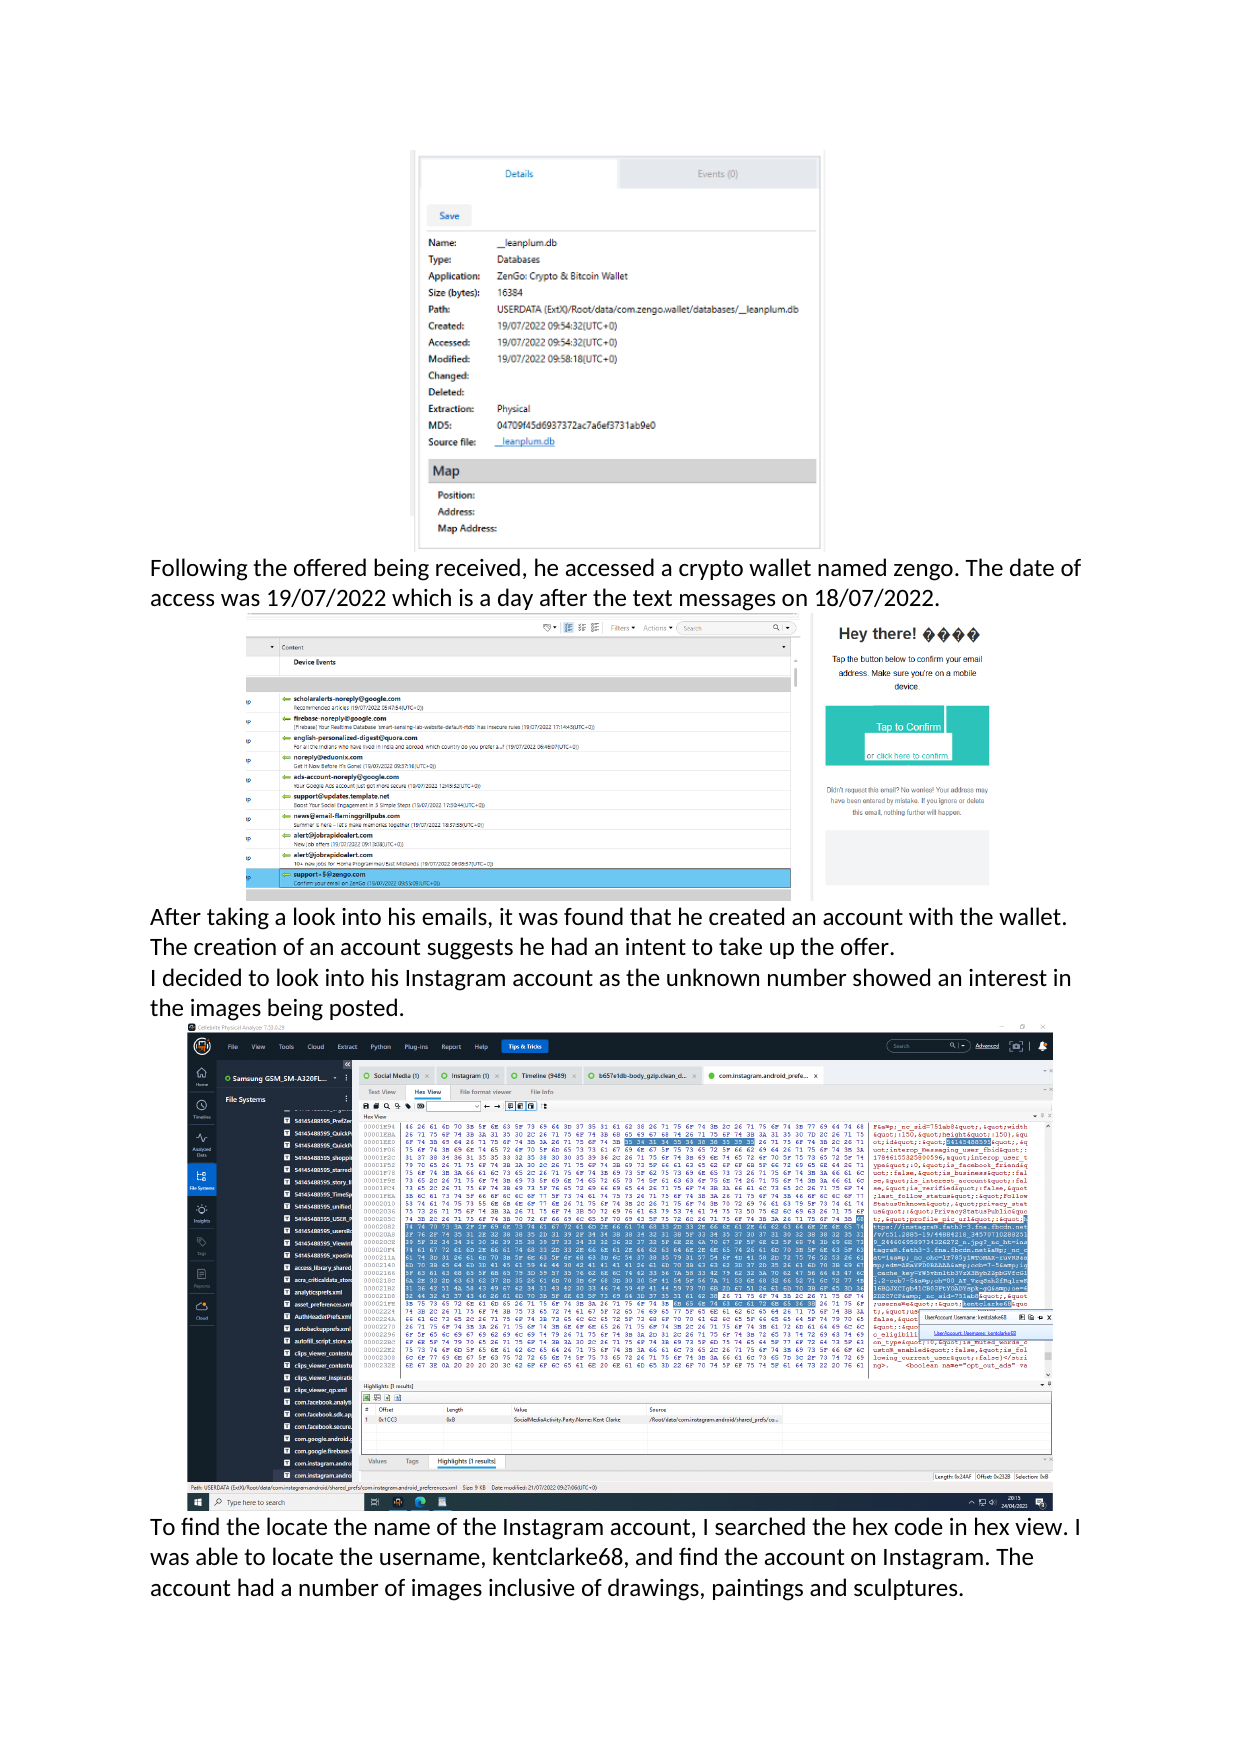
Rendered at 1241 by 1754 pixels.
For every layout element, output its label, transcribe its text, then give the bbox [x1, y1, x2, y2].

picture [409, 150, 831, 552]
text Following the offered being received, he accessed a crypto wallet named zengo. The date of access was 19/07/2022 which is a day after the text messages on 18/07/2022. [150, 552, 1090, 613]
picture [246, 613, 995, 901]
text After taking a look into his emails, it was found that he created an account with the wallet. The creation of an account suggests he had an intent to take up the offer. [150, 901, 1090, 962]
picture [187, 1022, 1053, 1511]
text I decided to look into his Instagram account as the unknown number showed an interest in the images being posted. [150, 962, 1090, 1023]
text To find the locate the name of the Instagram account, I searched the hex code in hex view. I was able to locate the username, kentclarke68, and find the account on Instagram. The account had a number of images inclusive of drawings, paintings and sculptures. [150, 1511, 1090, 1602]
